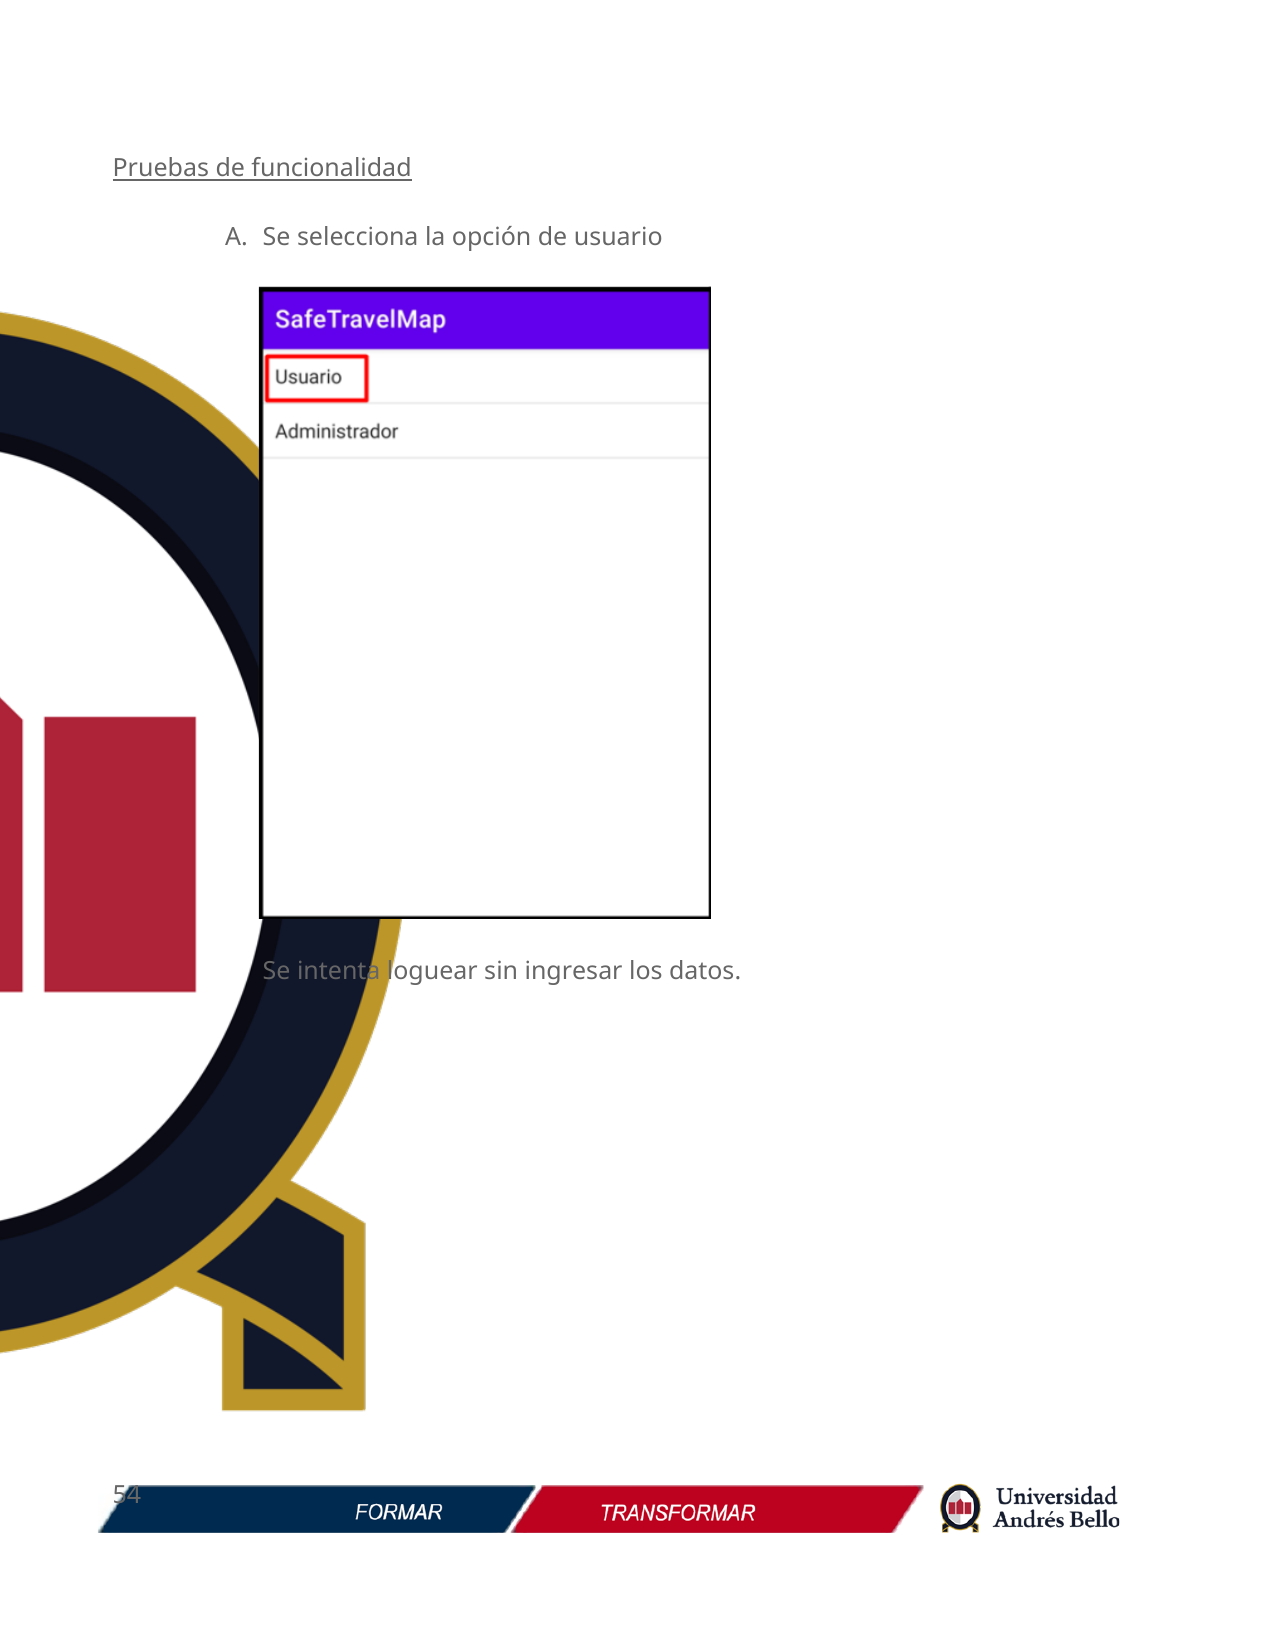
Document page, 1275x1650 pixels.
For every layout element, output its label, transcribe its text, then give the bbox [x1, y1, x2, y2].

picture [97, 1483, 1120, 1533]
text Pruebas de funcionalidad [112, 150, 1162, 184]
picture [0, 286, 711, 1423]
list Se selecciona la opción de usuario [225, 218, 1162, 252]
list Se intenta loguear sin ingresar los datos. [187, 953, 1162, 987]
